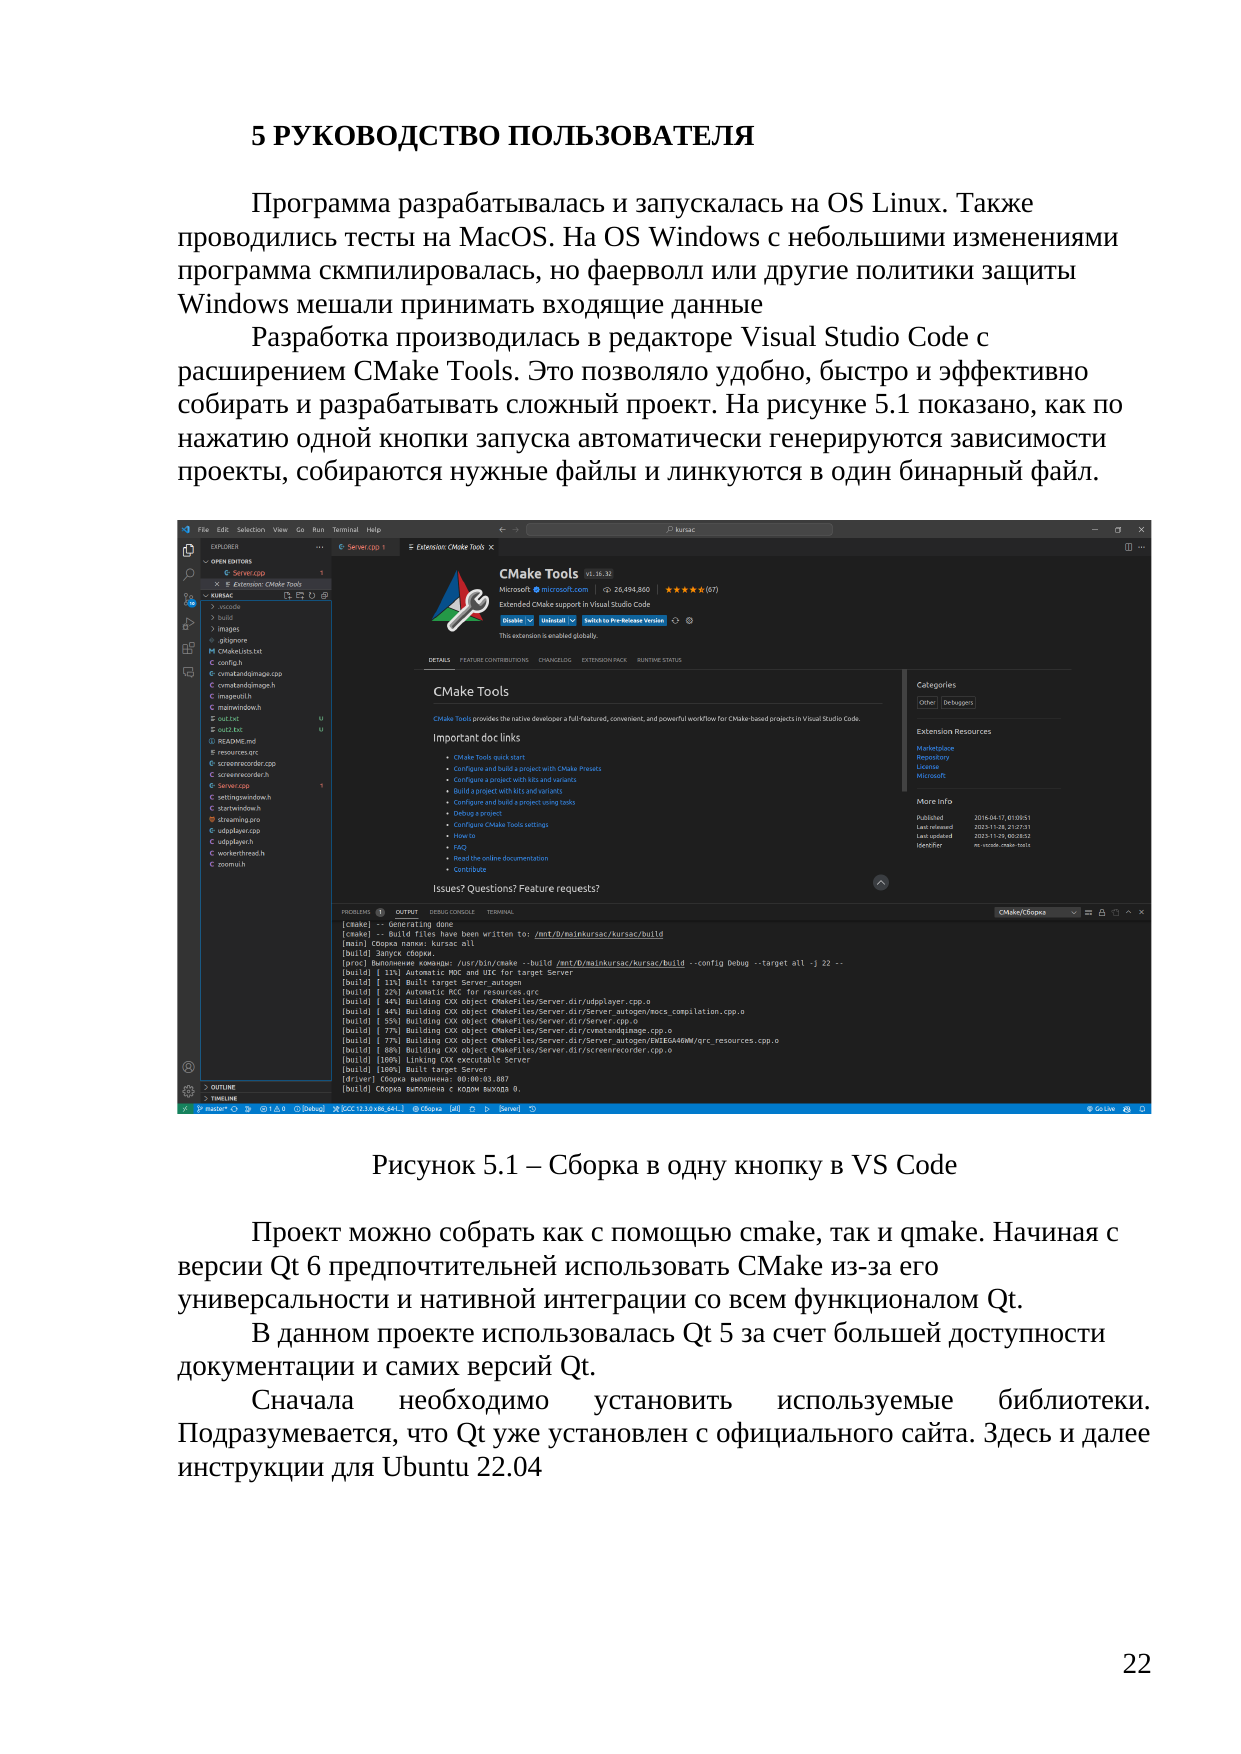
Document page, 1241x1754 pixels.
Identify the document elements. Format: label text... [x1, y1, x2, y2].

title 5 РУКОВОДСТВО ПОЛЬЗОВАТЕЛЯ [177, 118, 1152, 152]
text Программа разрабатывалась и запускалась на OS Linux. Также проводились тесты на MacOS. На OS Windows с небольшими изменениями программа скмпилировалась, но фаерволл или другие политики защиты Windows мешали принимать входящие данные [177, 185, 1152, 319]
text Проект можно собрать как с помощью cmake, так и qmake. Начиная с версии Qt 6 предпочтительней использовать CMake из-за его универсальности и нативной интеграции со всем функционалом Qt. [177, 1214, 1152, 1315]
text Рисунок 5.1 – Сборка в одну кнопку в VS Code [177, 1147, 1152, 1181]
picture [177, 520, 1152, 1114]
text Сначала необходимо установить используемые библиотеки. Подразумевается, что Qt уже установлен с официального сайта. Здесь и далее инструкции для Ubuntu 22.04 [177, 1382, 1152, 1483]
text В данном проекте использовалась Qt 5 за счет большей доступности документации и самих версий Qt. [177, 1315, 1152, 1382]
text Разработка производилась в редакторе Visual Studio Code с расширением CMake Tools. Это позволяло удобно, быстро и эффективно собирать и разрабатывать сложный проект. На рисунке 5.1 показано, как по нажатию одной кнопки запуска автоматически генерируются зависимости проекты, собираются нужные файлы и линкуются в один бинарный файл. [177, 319, 1152, 487]
